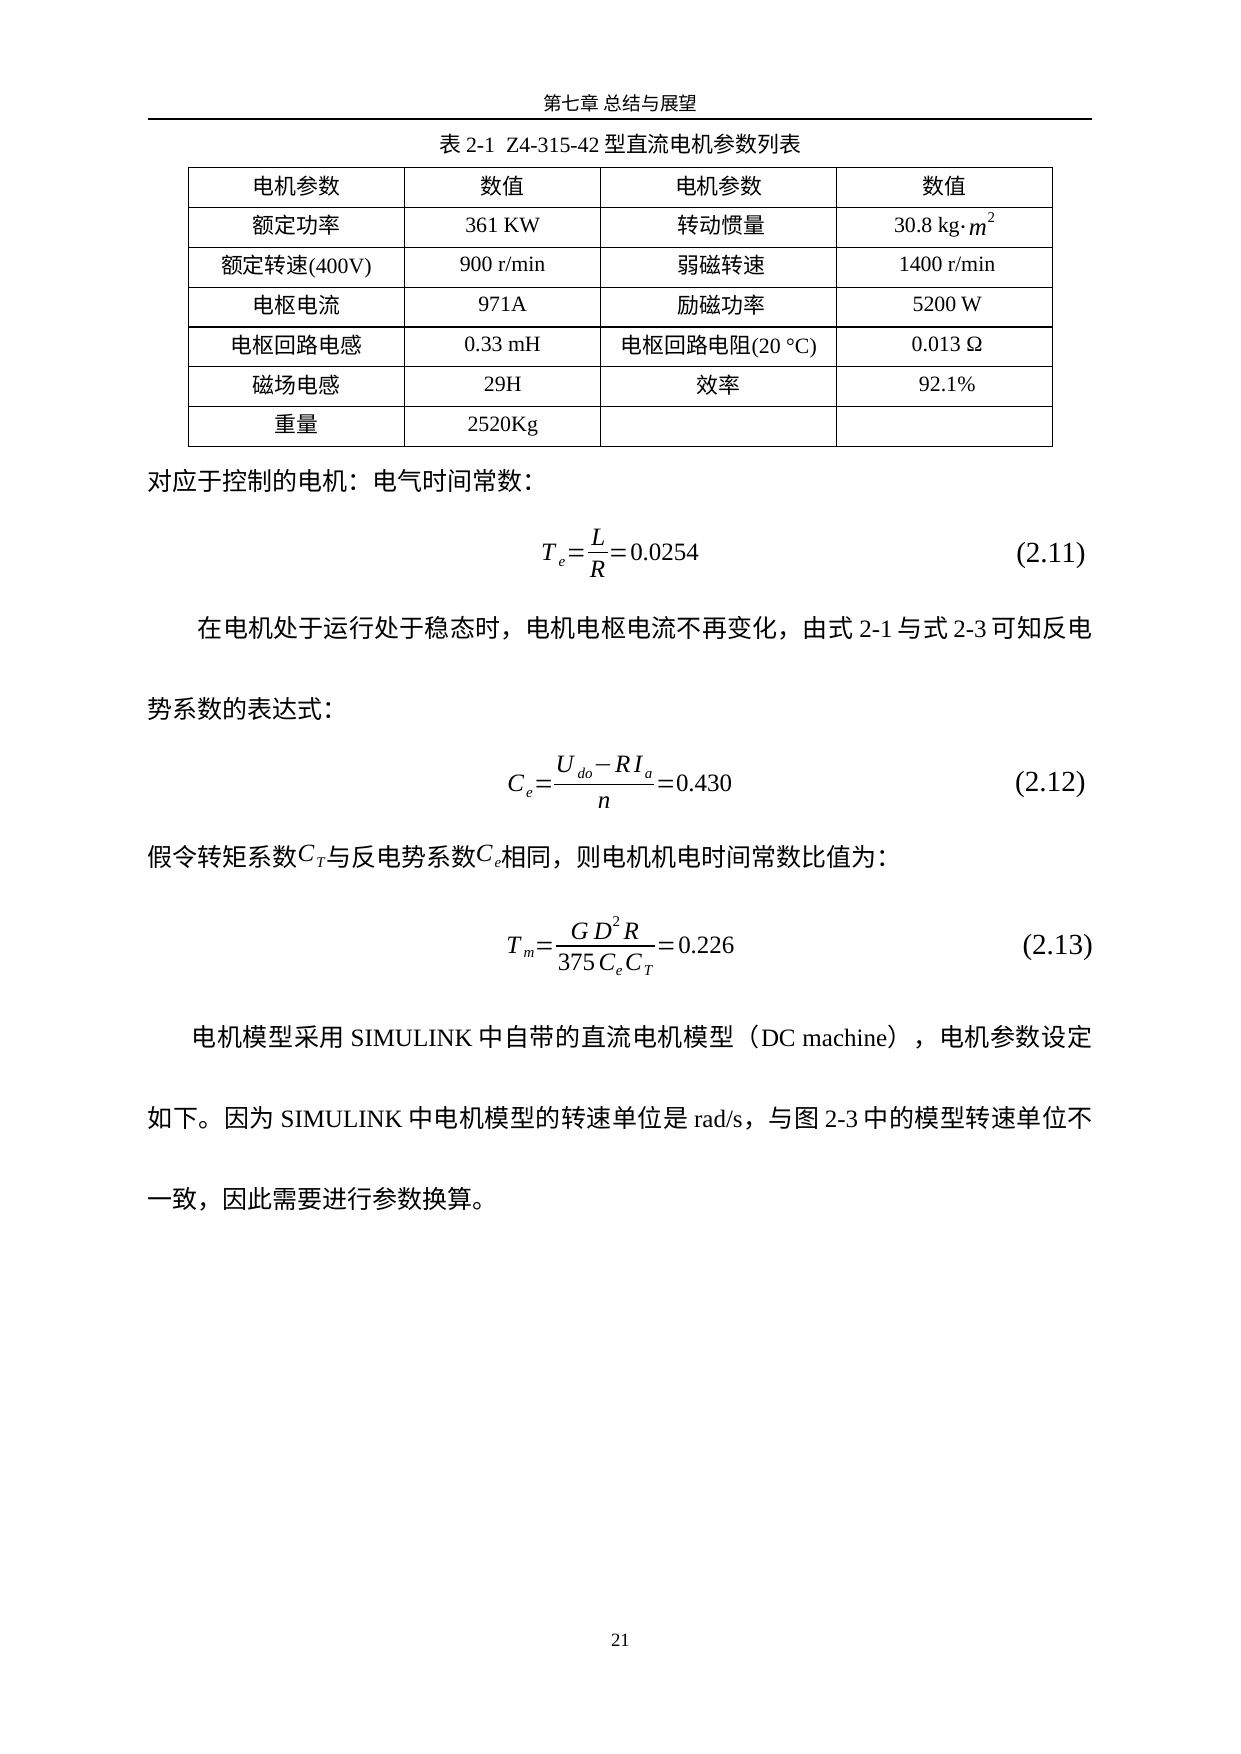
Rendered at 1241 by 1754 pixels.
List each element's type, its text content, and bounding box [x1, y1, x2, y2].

text (2.11) [148, 521, 1092, 586]
table_cell 361 KW [405, 208, 600, 247]
table_cell 额定转速(400V) [189, 248, 404, 287]
table_cell 1400 r/min [837, 248, 1052, 287]
table_header 电机参数 [601, 168, 836, 207]
table_cell 971A [405, 288, 600, 326]
table_cell 2520Kg [405, 407, 600, 446]
text 表2-1 Z4-315-42型直流电机参数列表 [148, 127, 1092, 159]
text 在电机处于运行处于稳态时，电机电枢电流不再变化，由式2-1与式2-3可知反电势系数的表达式： [148, 594, 1092, 740]
table_cell [837, 407, 1052, 446]
table_cell 转动惯量 [601, 208, 836, 247]
text (2.13) [148, 897, 1092, 994]
table_cell 900 r/min [405, 248, 600, 287]
table_cell 磁场电感 [189, 367, 404, 406]
table_cell 电枢回路电感 [189, 328, 404, 366]
table_cell 重量 [189, 407, 404, 446]
table_header 电机参数 [189, 168, 404, 207]
table_cell 30.8 kg [837, 208, 1052, 247]
table_cell 0.33 mH [405, 328, 600, 366]
table_header 数值 [405, 168, 600, 207]
text 对应于控制的电机：电气时间常数： [148, 447, 1092, 512]
table_cell 弱磁转速 [601, 248, 836, 287]
table_cell 励磁功率 [601, 288, 836, 326]
text 电机模型采用SIMULINK中自带的直流电机模型（DC machine），电机参数设定如下。因为SIMULINK中电机模型的转速单位是rad/s，与图2-3中的模型转速单位不一致，因此需要进行参数换算。 [148, 1003, 1092, 1230]
table_cell 5200 W [837, 288, 1052, 326]
text (2.12) [148, 749, 1092, 814]
table_cell 0.013 Ω [837, 328, 1052, 366]
table_cell 额定功率 [189, 208, 404, 247]
text 假令转矩系数与反电势系数相同，则电机机电时间常数比值为： [148, 823, 1092, 888]
table_cell 电枢电流 [189, 288, 404, 326]
table_header 数值 [837, 168, 1052, 207]
table_cell 29H [405, 367, 600, 406]
table_cell 效率 [601, 367, 836, 406]
table_cell 92.1% [837, 367, 1052, 406]
table_cell [601, 407, 836, 446]
table_cell 电枢回路电阻(20 °C) [601, 328, 836, 366]
